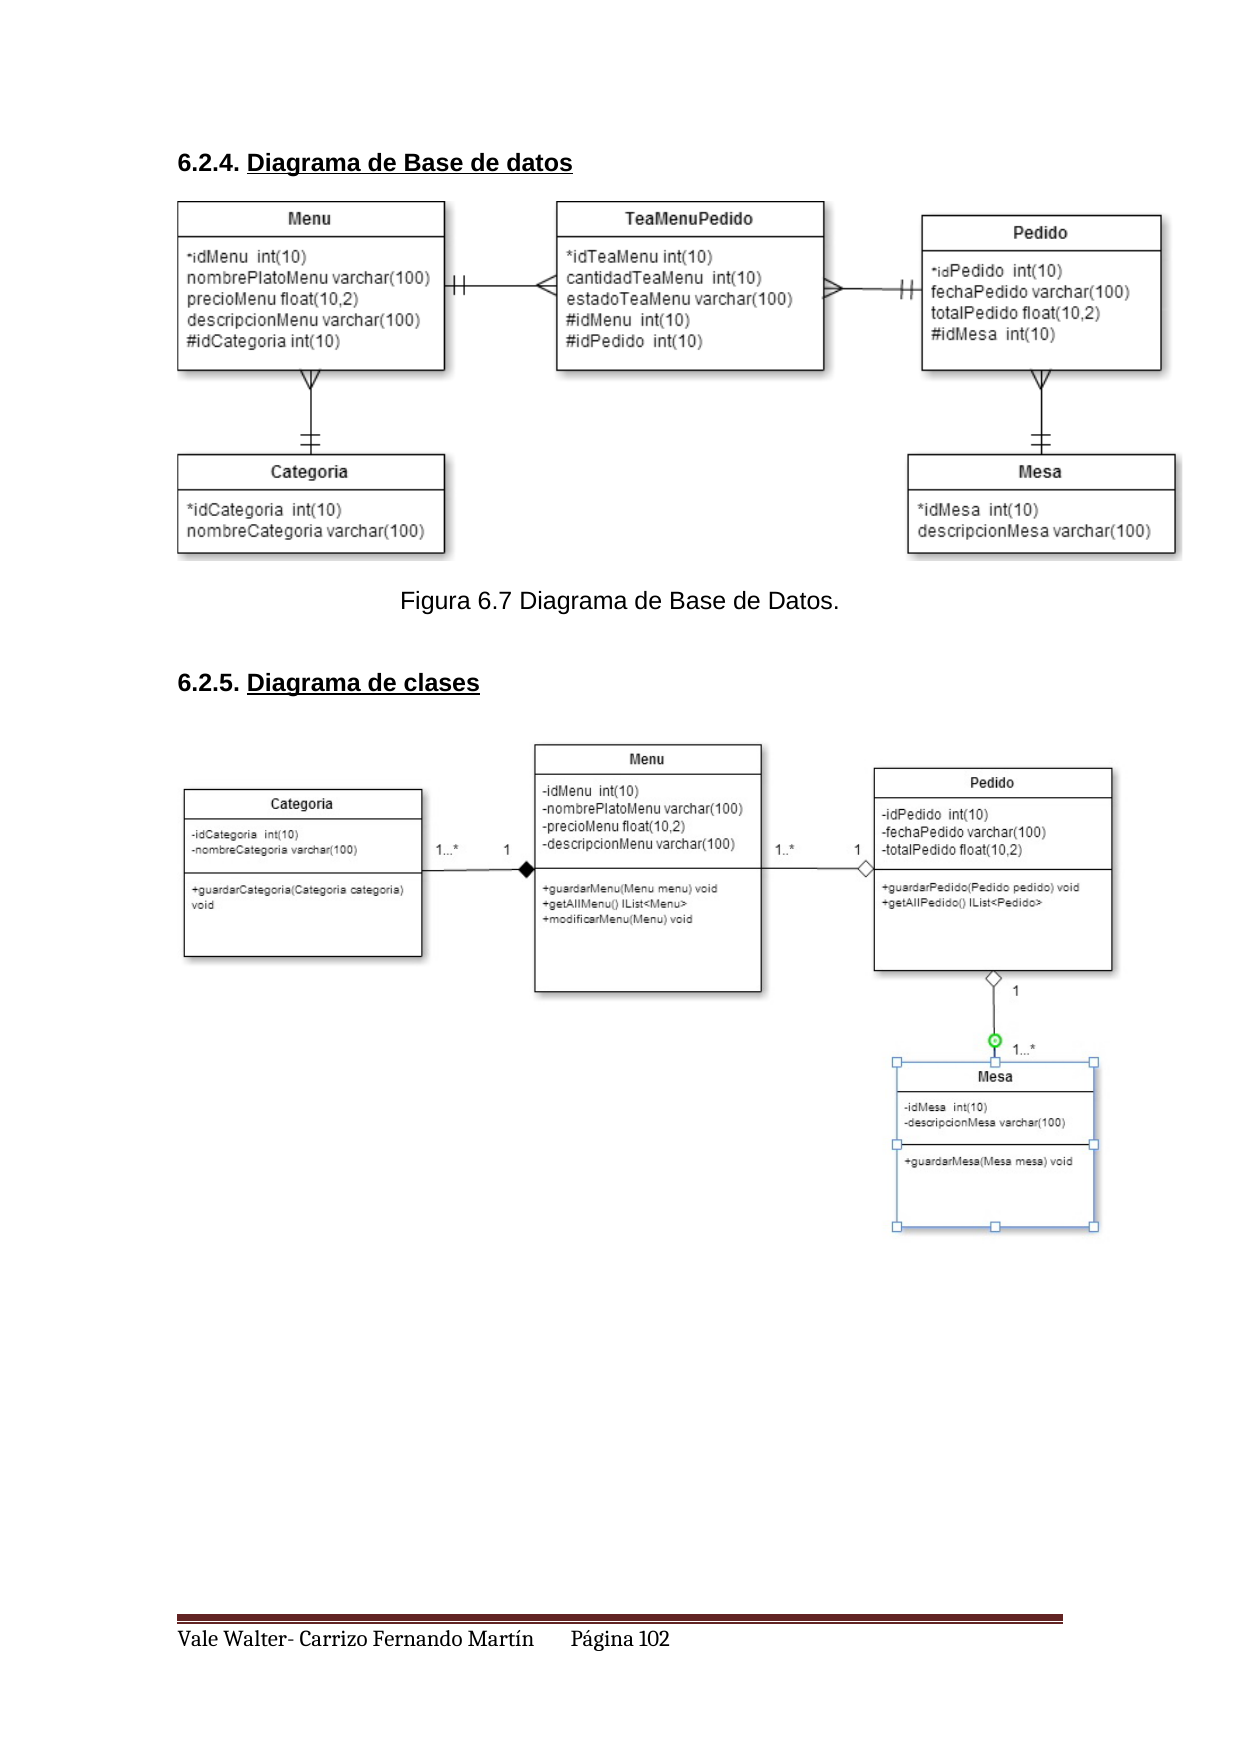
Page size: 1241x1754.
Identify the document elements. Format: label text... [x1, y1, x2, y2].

text Figura 6.7 Diagrama de Base de Datos. [177, 586, 1063, 614]
text 6.2.5. Diagrama de clases [177, 668, 1063, 697]
text 6.2.4. Diagrama de Base de datos [177, 148, 1063, 176]
picture [177, 722, 1134, 1244]
picture [177, 201, 1183, 561]
